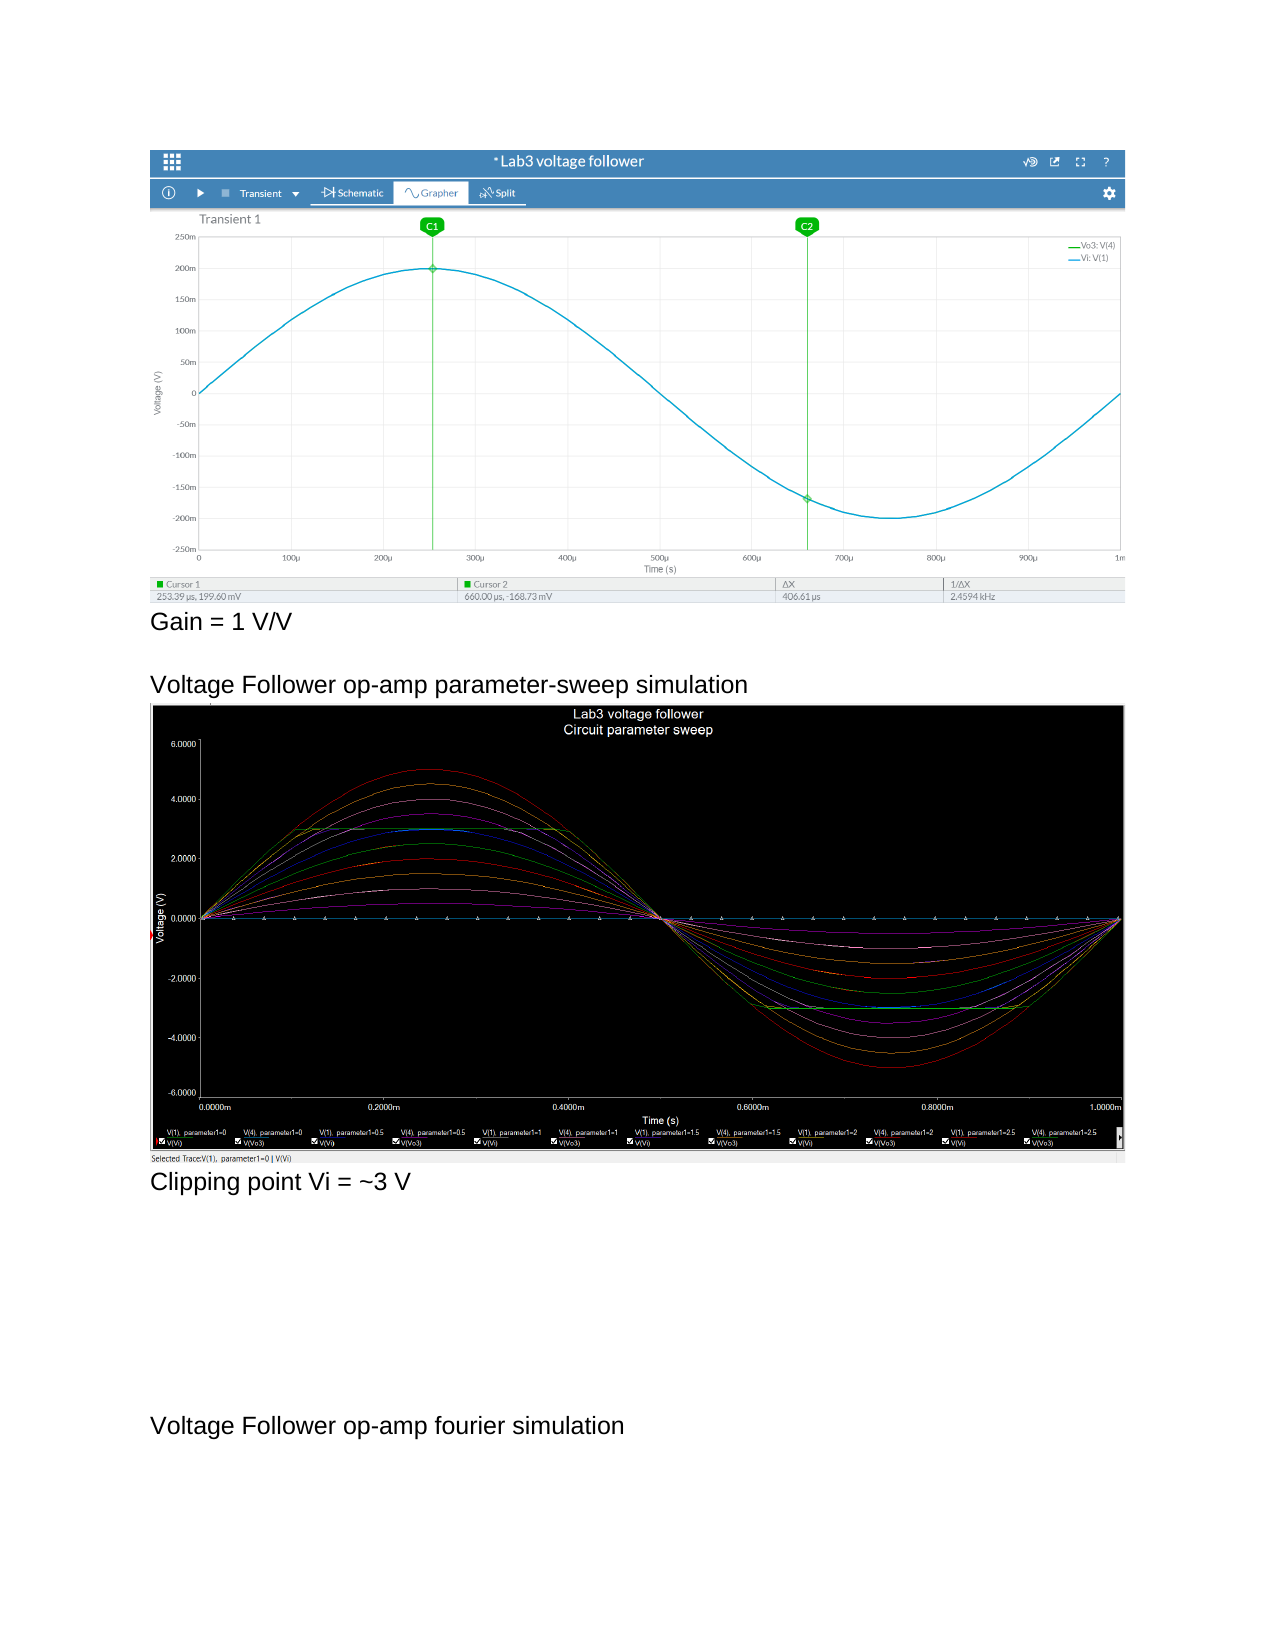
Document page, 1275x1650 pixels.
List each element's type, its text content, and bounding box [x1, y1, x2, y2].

text Voltage Follower op-amp fourier simulation [150, 1411, 1125, 1440]
picture [150, 150, 1125, 604]
text Clipping point Vi = ~3 V [150, 1166, 1125, 1195]
picture [150, 703, 1125, 1163]
text Gain = 1 V/V [150, 607, 1125, 636]
text Voltage Follower op-amp parameter-sweep simulation [150, 670, 1125, 699]
